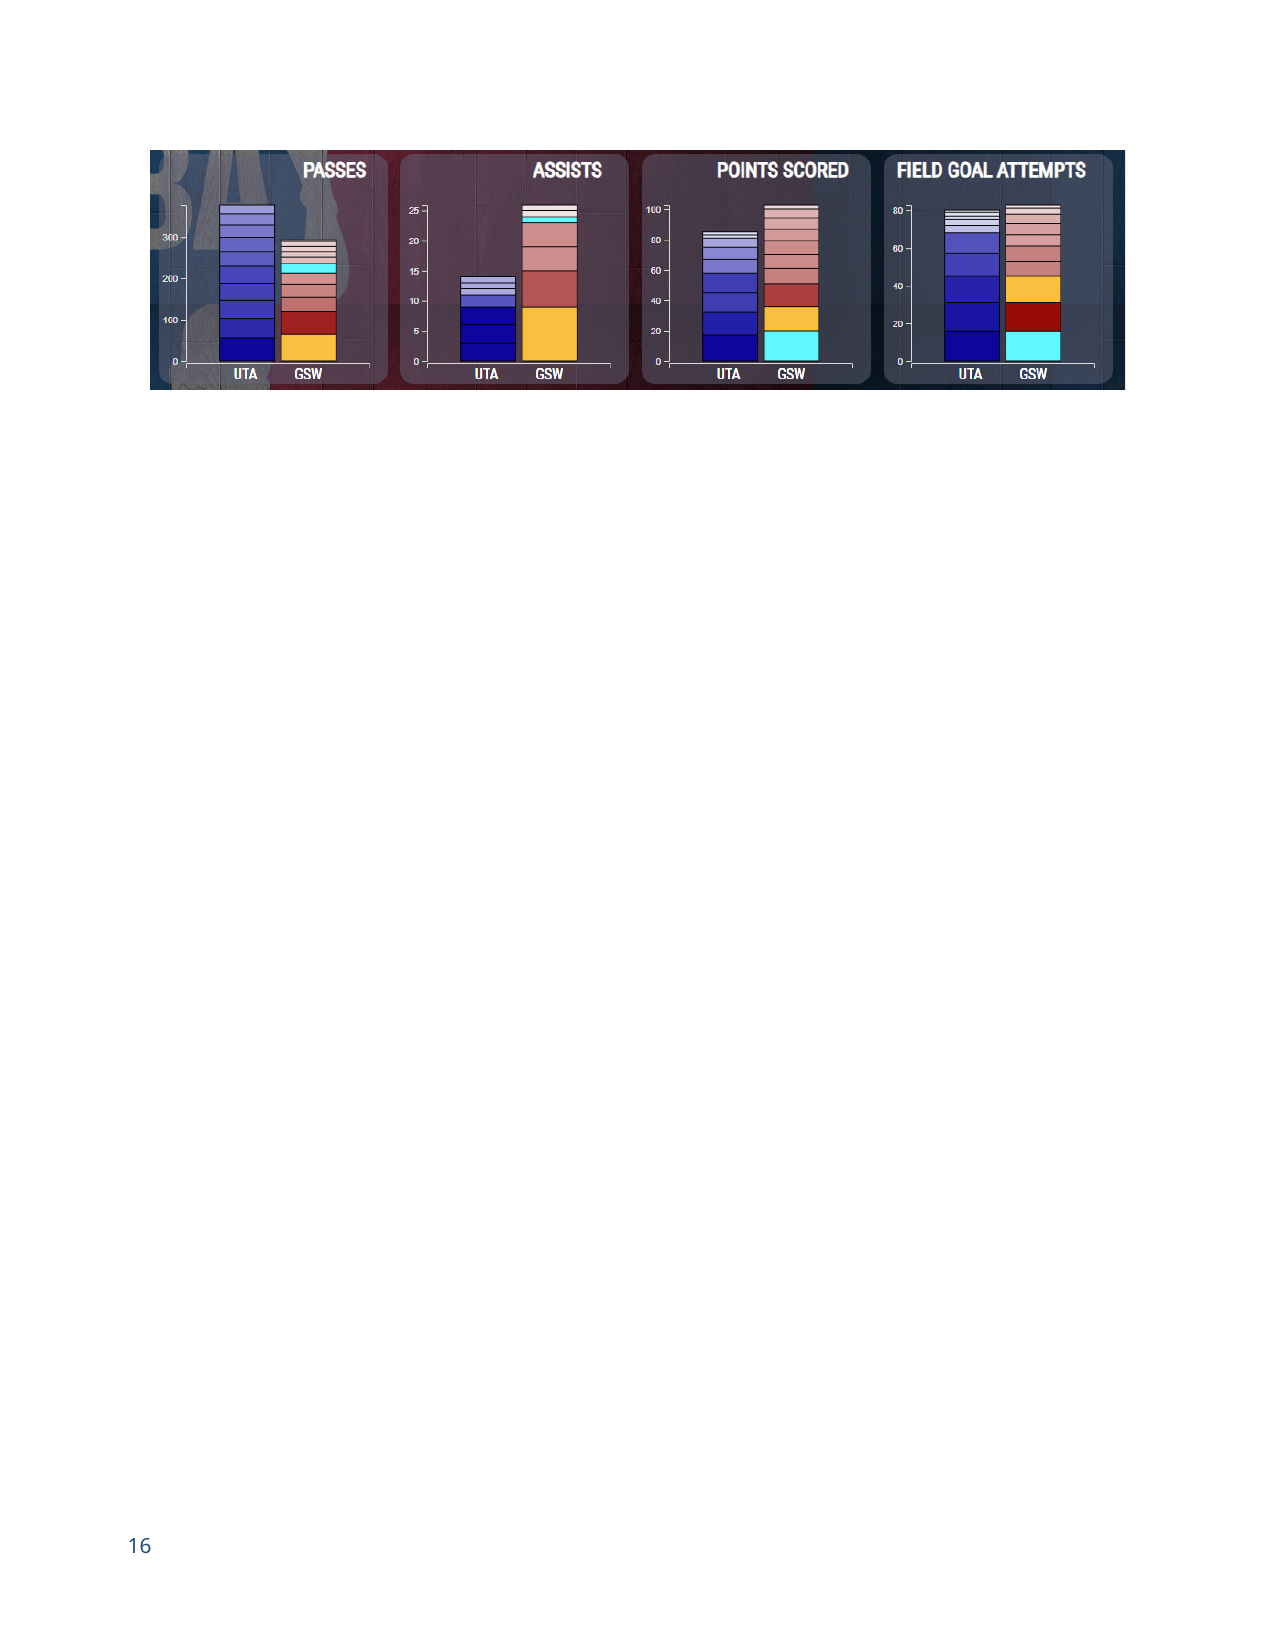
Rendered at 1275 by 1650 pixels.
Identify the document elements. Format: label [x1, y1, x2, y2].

picture [150, 150, 1125, 390]
